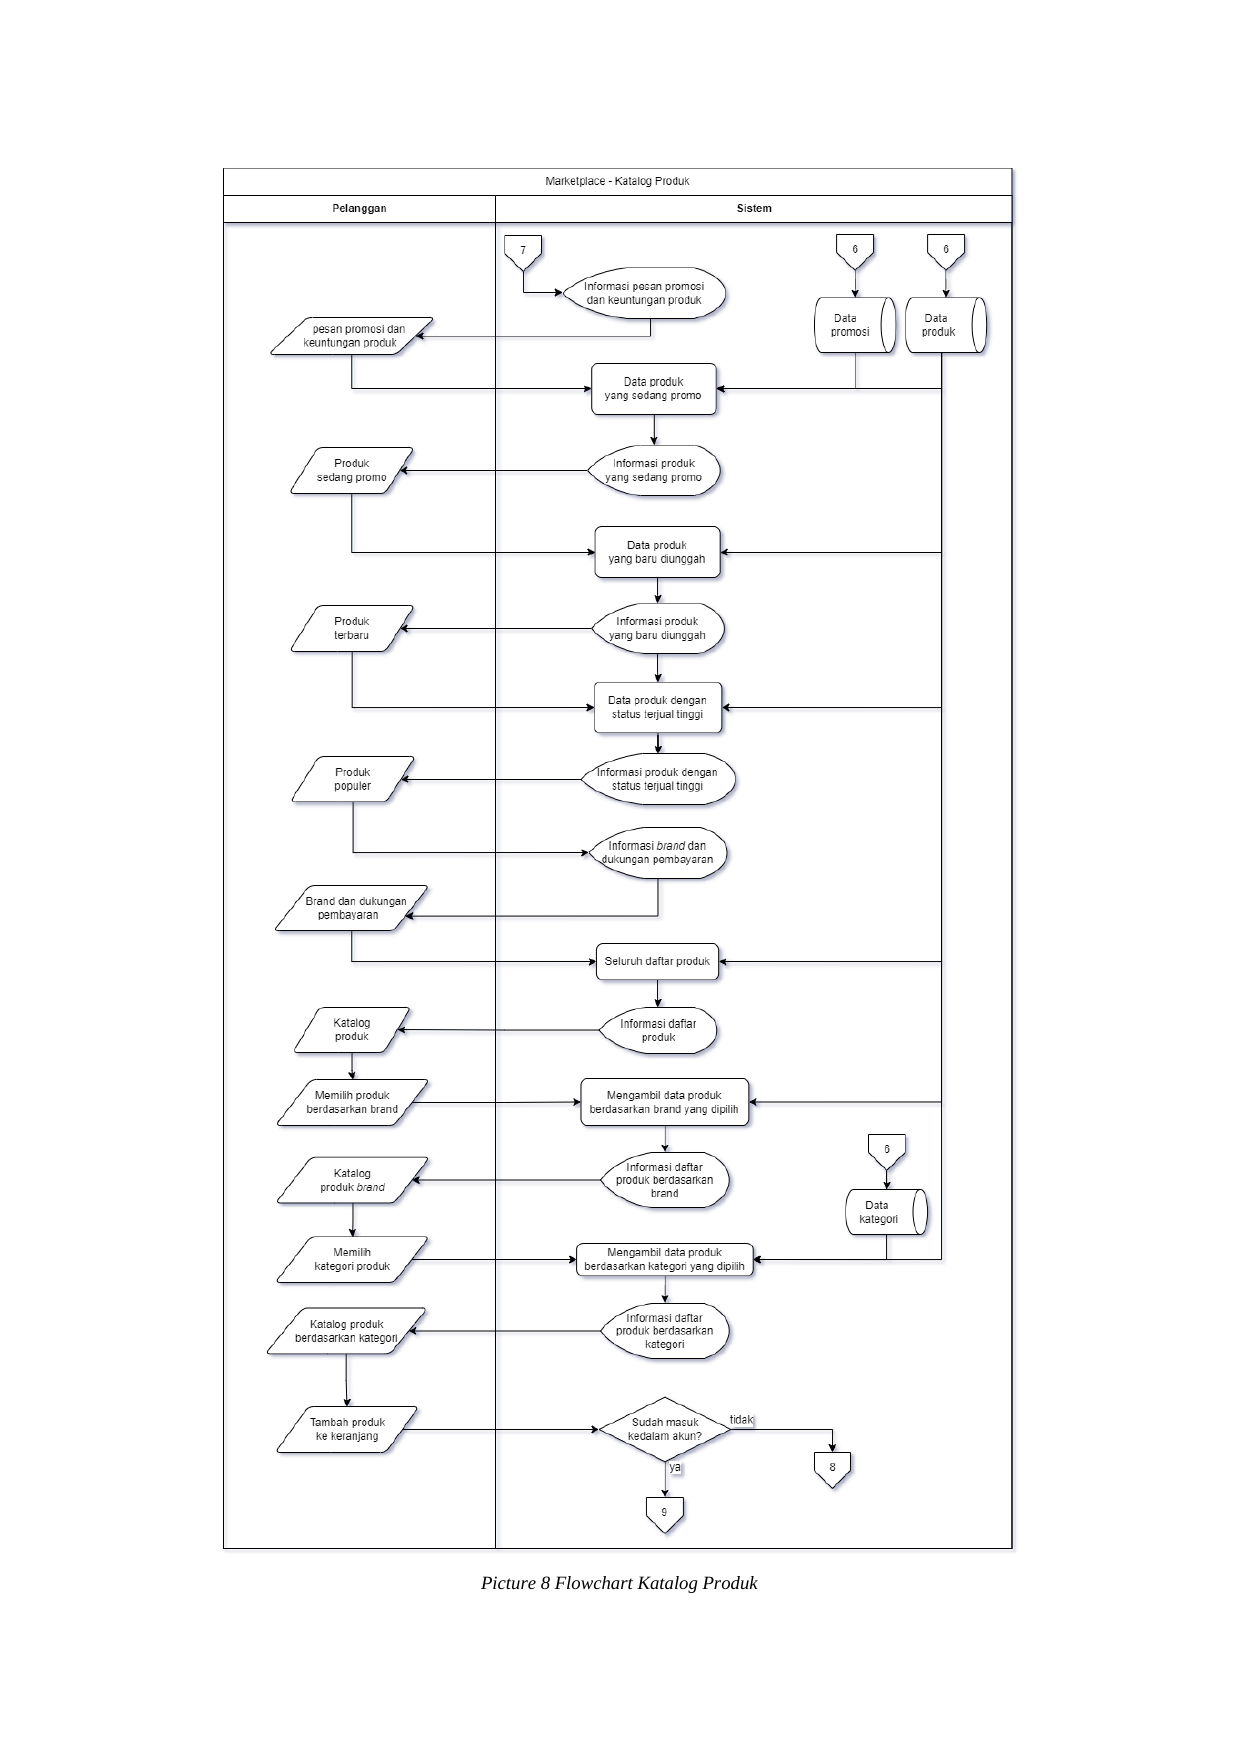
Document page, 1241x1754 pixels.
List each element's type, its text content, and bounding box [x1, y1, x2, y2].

text Picture 8 Flowchart Katalog Produk [150, 1572, 1090, 1593]
picture [205, 150, 1036, 1572]
